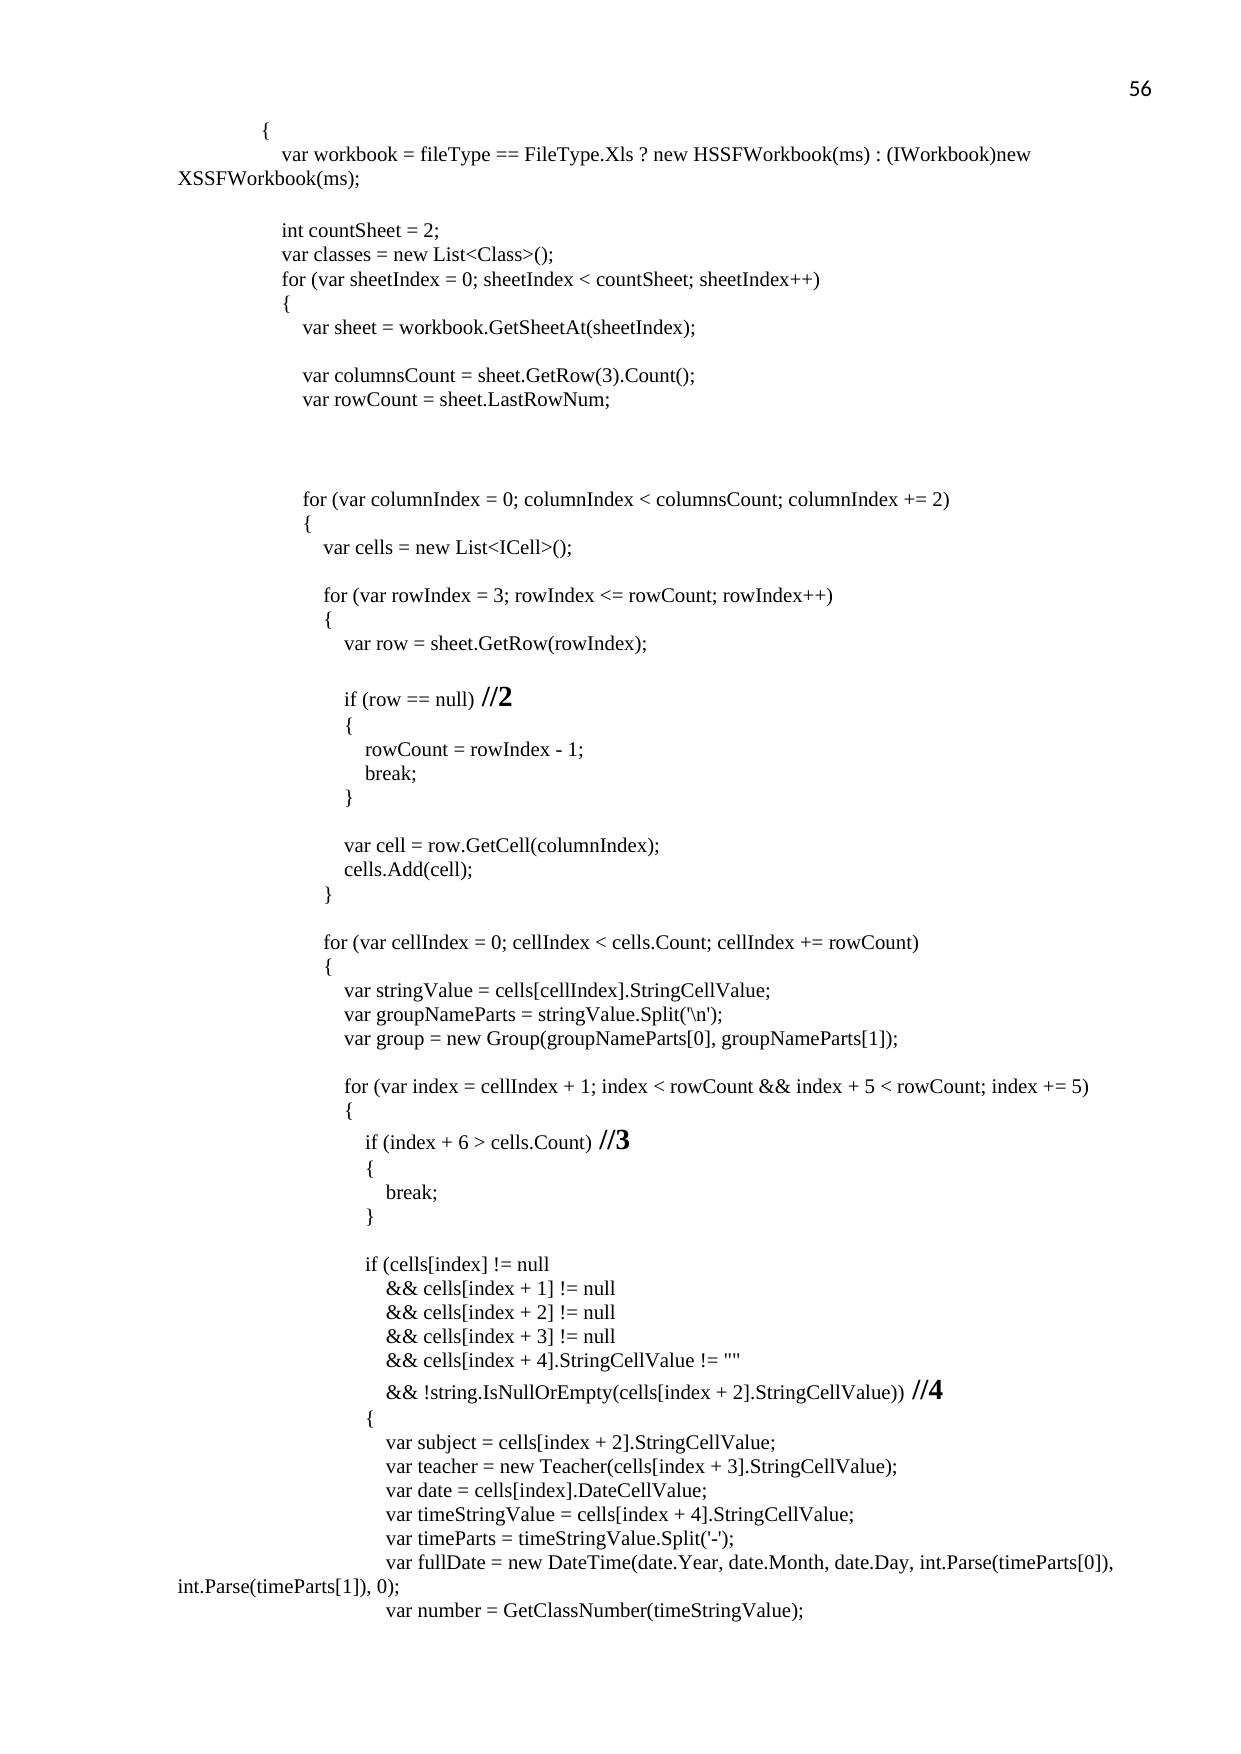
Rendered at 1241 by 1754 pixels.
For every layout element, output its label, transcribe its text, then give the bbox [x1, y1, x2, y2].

text { [177, 1406, 1152, 1430]
text } [177, 785, 1152, 809]
text rowCount = rowIndex - 1; [177, 737, 1152, 761]
text if (index + 6 > cells.Count) //3 [177, 1122, 1152, 1156]
text var columnsCount = sheet.GetRow(3).Count(); [177, 363, 1152, 387]
text var row = sheet.GetRow(rowIndex); [177, 631, 1152, 655]
text break; [177, 1180, 1152, 1204]
text var sheet = workbook.GetSheetAt(sheetIndex); [177, 314, 1152, 339]
text if (cells[index] != null [177, 1252, 1152, 1276]
text && !string.IsNullOrEmpty(cells[index + 2].StringCellValue)) //4 [177, 1372, 1152, 1406]
text { [177, 713, 1152, 737]
text var classes = new List<Class>(); [177, 242, 1152, 266]
text { [177, 607, 1152, 631]
text { [177, 511, 1152, 535]
text var number = GetClassNumber(timeStringValue); [177, 1598, 1152, 1622]
text var subject = cells[index + 2].StringCellValue; [177, 1430, 1152, 1454]
text } [177, 881, 1152, 906]
text var rowCount = sheet.LastRowNum; [177, 387, 1152, 411]
text for (var sheetIndex = 0; sheetIndex < countSheet; sheetIndex++) [177, 266, 1152, 291]
text } [177, 1204, 1152, 1228]
text { [177, 1156, 1152, 1180]
text var groupNameParts = stringValue.Split('\n'); [177, 1002, 1152, 1026]
text { [177, 118, 1152, 142]
text && cells[index + 3] != null [177, 1324, 1152, 1348]
text && cells[index + 2] != null [177, 1300, 1152, 1324]
text var date = cells[index].DateCellValue; [177, 1478, 1152, 1502]
text var group = new Group(groupNameParts[0], groupNameParts[1]); [177, 1026, 1152, 1050]
text var cells = new List<ICell>(); [177, 535, 1152, 559]
text && cells[index + 1] != null [177, 1276, 1152, 1300]
text var teacher = new Teacher(cells[index + 3].StringCellValue); [177, 1454, 1152, 1478]
text for (var rowIndex = 3; rowIndex <= rowCount; rowIndex++) [177, 583, 1152, 607]
text { [177, 291, 1152, 314]
text if (row == null) //2 [177, 679, 1152, 713]
text for (var cellIndex = 0; cellIndex < cells.Count; cellIndex += rowCount) [177, 929, 1152, 954]
text var stringValue = cells[cellIndex].StringCellValue; [177, 978, 1152, 1002]
text var timeStringValue = cells[index + 4].StringCellValue; [177, 1502, 1152, 1526]
text break; [177, 761, 1152, 785]
text { [177, 954, 1152, 978]
text int countSheet = 2; [177, 218, 1152, 242]
text for (var index = cellIndex + 1; index < rowCount && index + 5 < rowCount; index += 5) [177, 1074, 1152, 1098]
text for (var columnIndex = 0; columnIndex < columnsCount; columnIndex += 2) [177, 487, 1152, 511]
text var cell = row.GetCell(columnIndex); [177, 833, 1152, 857]
text { [177, 1098, 1152, 1122]
text var fullDate = new DateTime(date.Year, date.Month, date.Day, int.Parse(timeParts[0]), int.Parse(timeParts[1]), 0); [177, 1550, 1152, 1598]
text && cells[index + 4].StringCellValue != "" [177, 1348, 1152, 1372]
text var timeParts = timeStringValue.Split('-'); [177, 1526, 1152, 1550]
text cells.Add(cell); [177, 857, 1152, 881]
text var workbook = fileType == FileType.Xls ? new HSSFWorkbook(ms) : (IWorkbook)new XSSFWorkbook(ms); [177, 142, 1152, 190]
